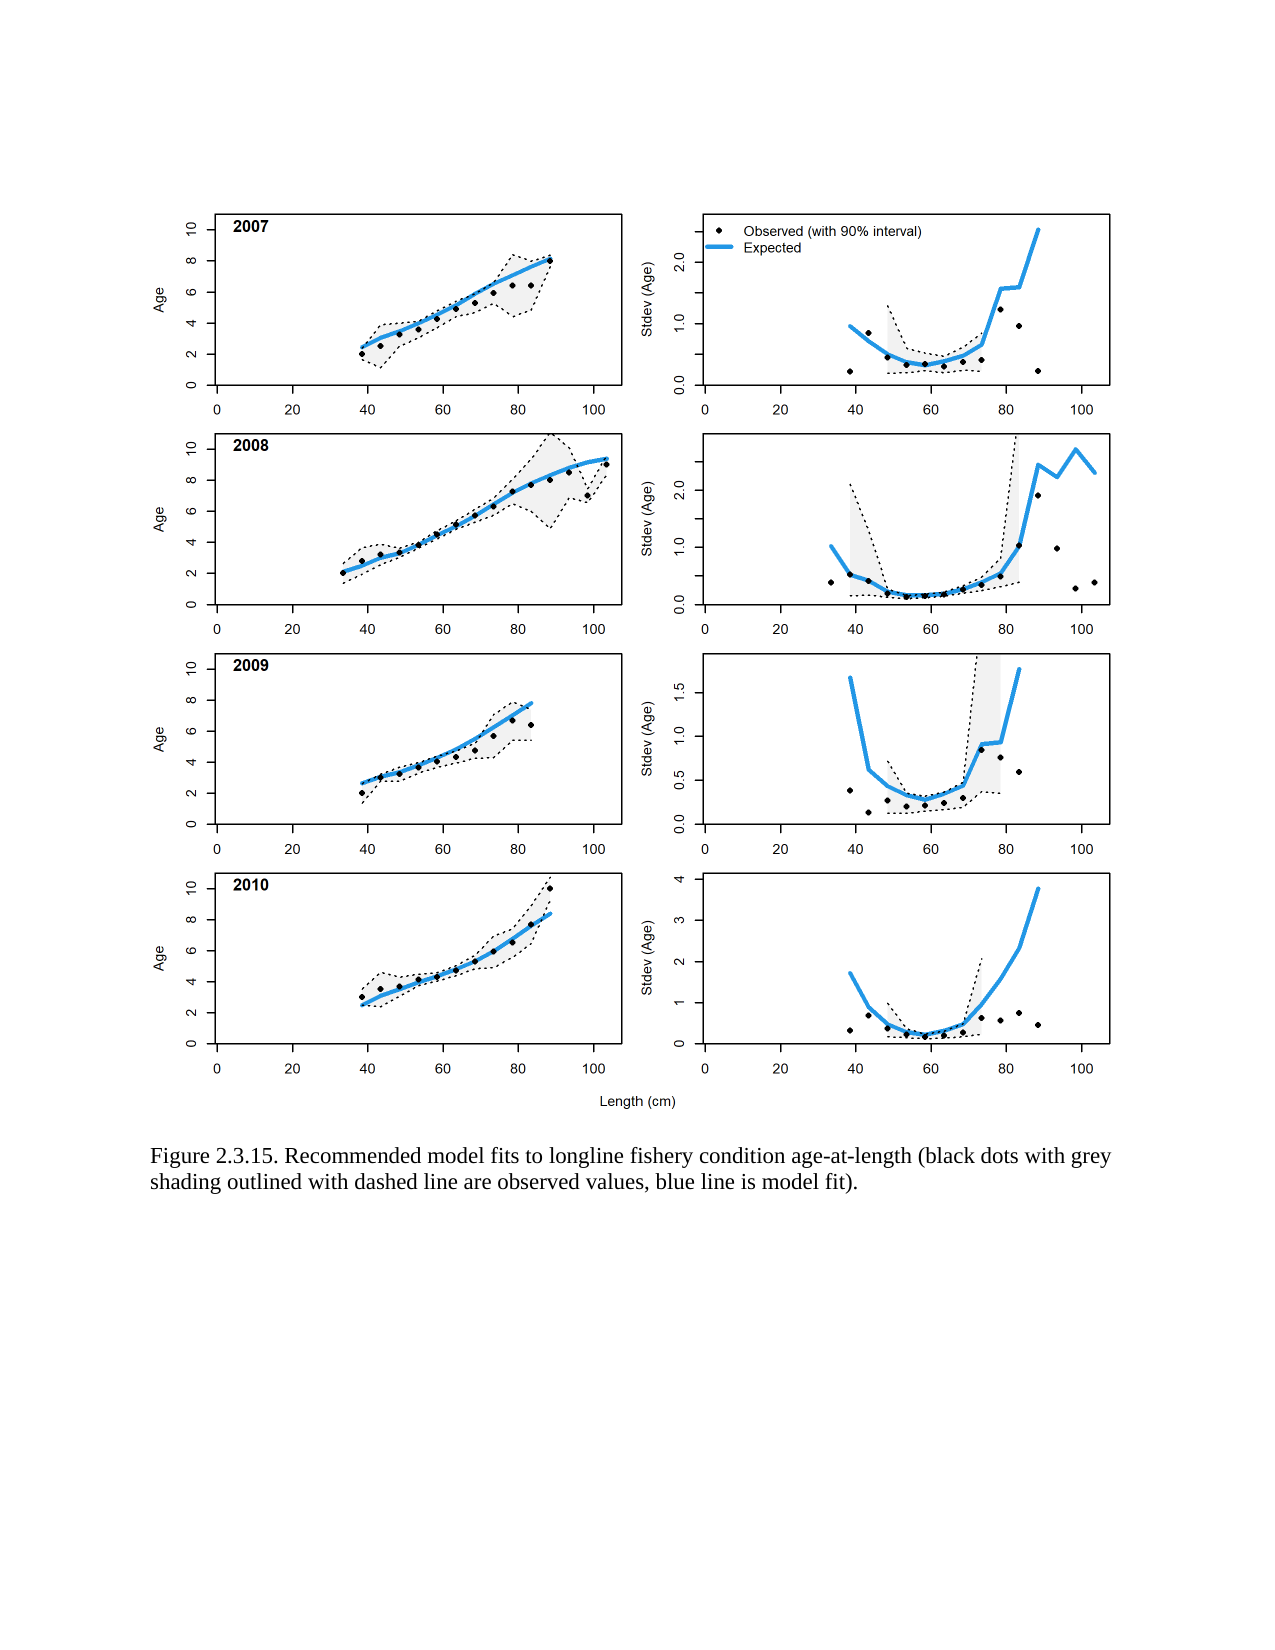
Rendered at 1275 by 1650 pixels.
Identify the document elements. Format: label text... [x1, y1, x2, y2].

subtitle Figure 2.3.15. Recommended model fits to longline fishery condition age-at-length (black dots with grey shading outlined with dashed line are observed values, blue line is model fit). [150, 1142, 1125, 1194]
picture [150, 150, 1125, 1125]
